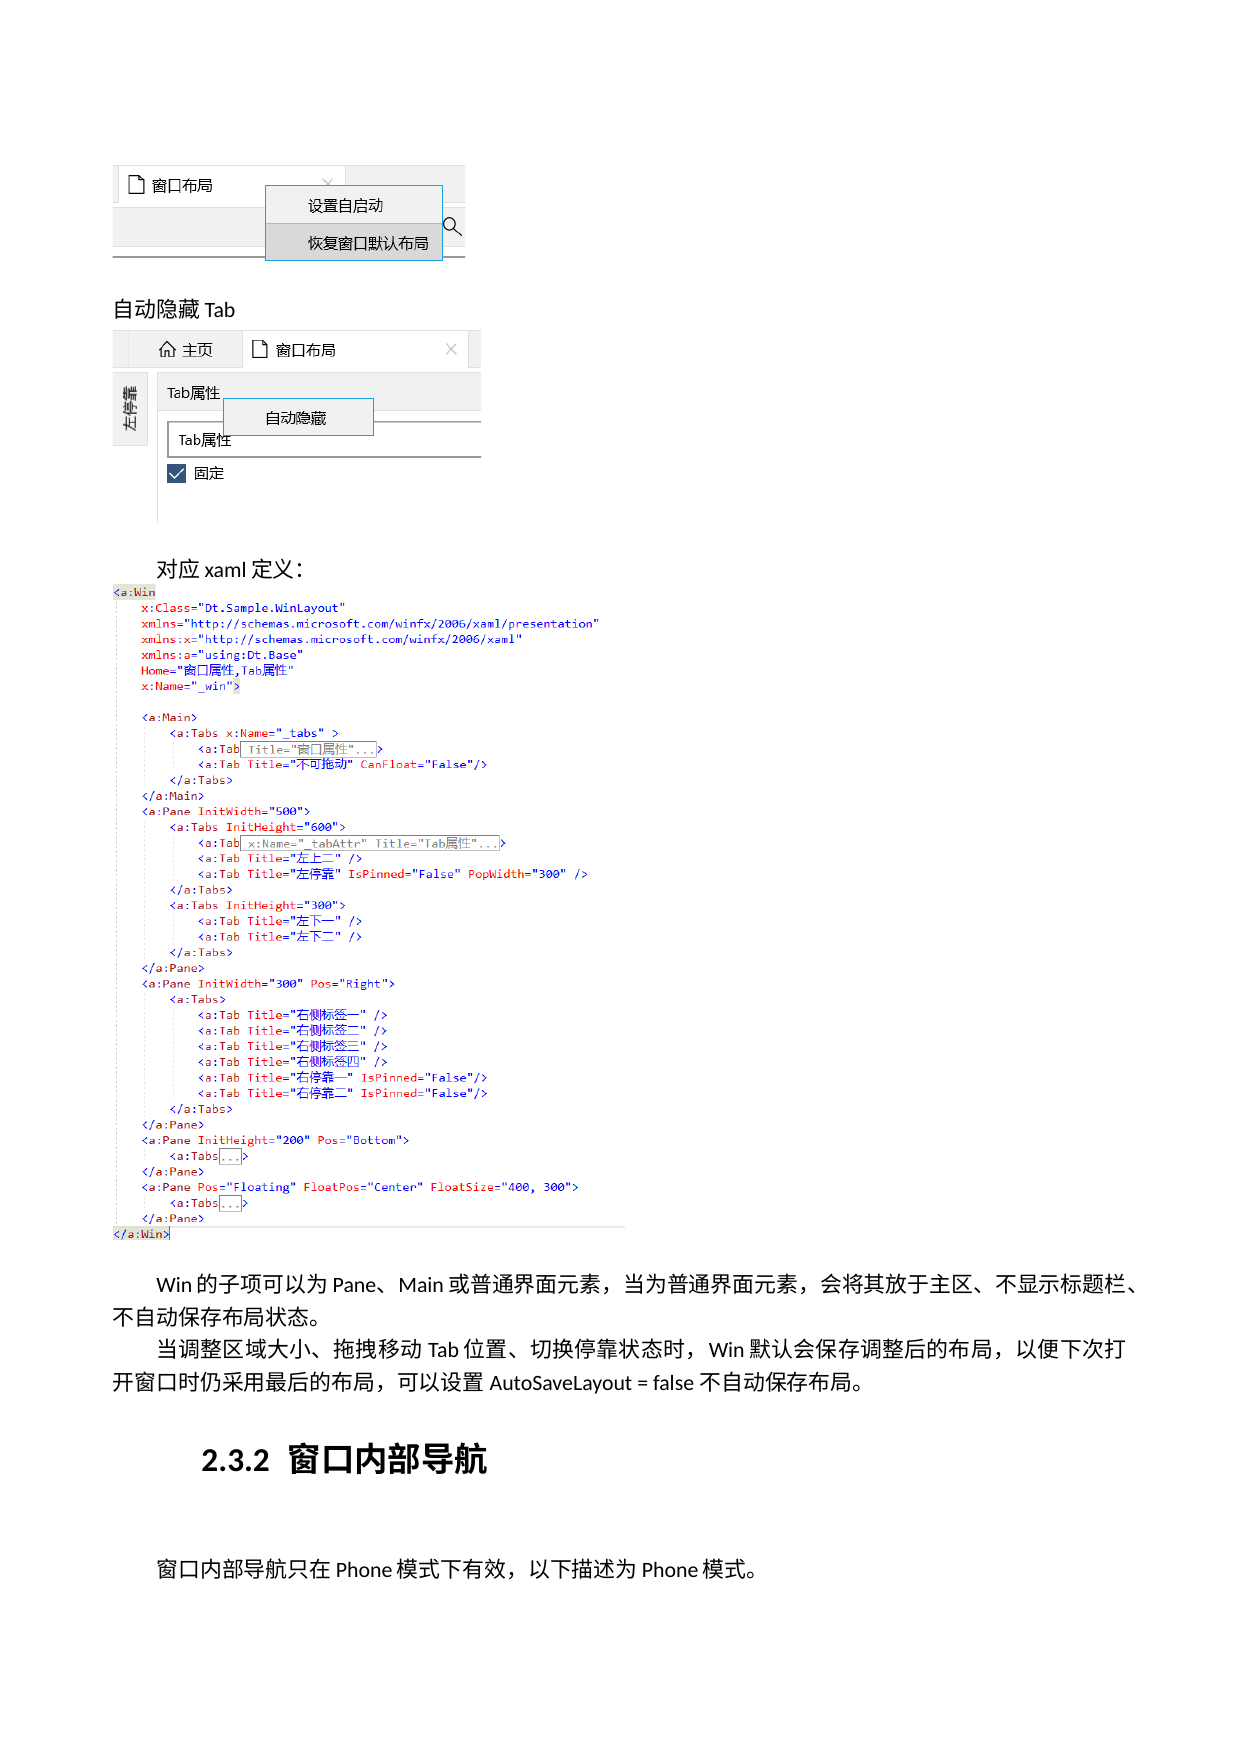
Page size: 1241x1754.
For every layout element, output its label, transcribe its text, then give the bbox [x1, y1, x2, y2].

picture [112, 584, 625, 1240]
text 窗口内部导航只在Phone模式下有效，以下描述为Phone模式。 [112, 1551, 1128, 1584]
text 自动隐藏Tab [112, 292, 1128, 324]
text 当调整区域大小、拖拽移动Tab位置、切换停靠状态时，Win默认会保存调整后的布局，以便下次打开窗口时仍采用最后的布局，可以设置 AutoSaveLayout = false 不自动保存布局。 [112, 1332, 1128, 1397]
picture [112, 324, 482, 522]
text Win的子项可以为Pane、Main或普通界面元素，当为普通界面元素，会将其放于主区、不显示标题栏、不自动保存布局状态。 [112, 1267, 1128, 1332]
picture [112, 162, 465, 286]
subtitle 窗口内部导航 [201, 1424, 1128, 1489]
text 对应xaml定义： [112, 552, 1128, 584]
